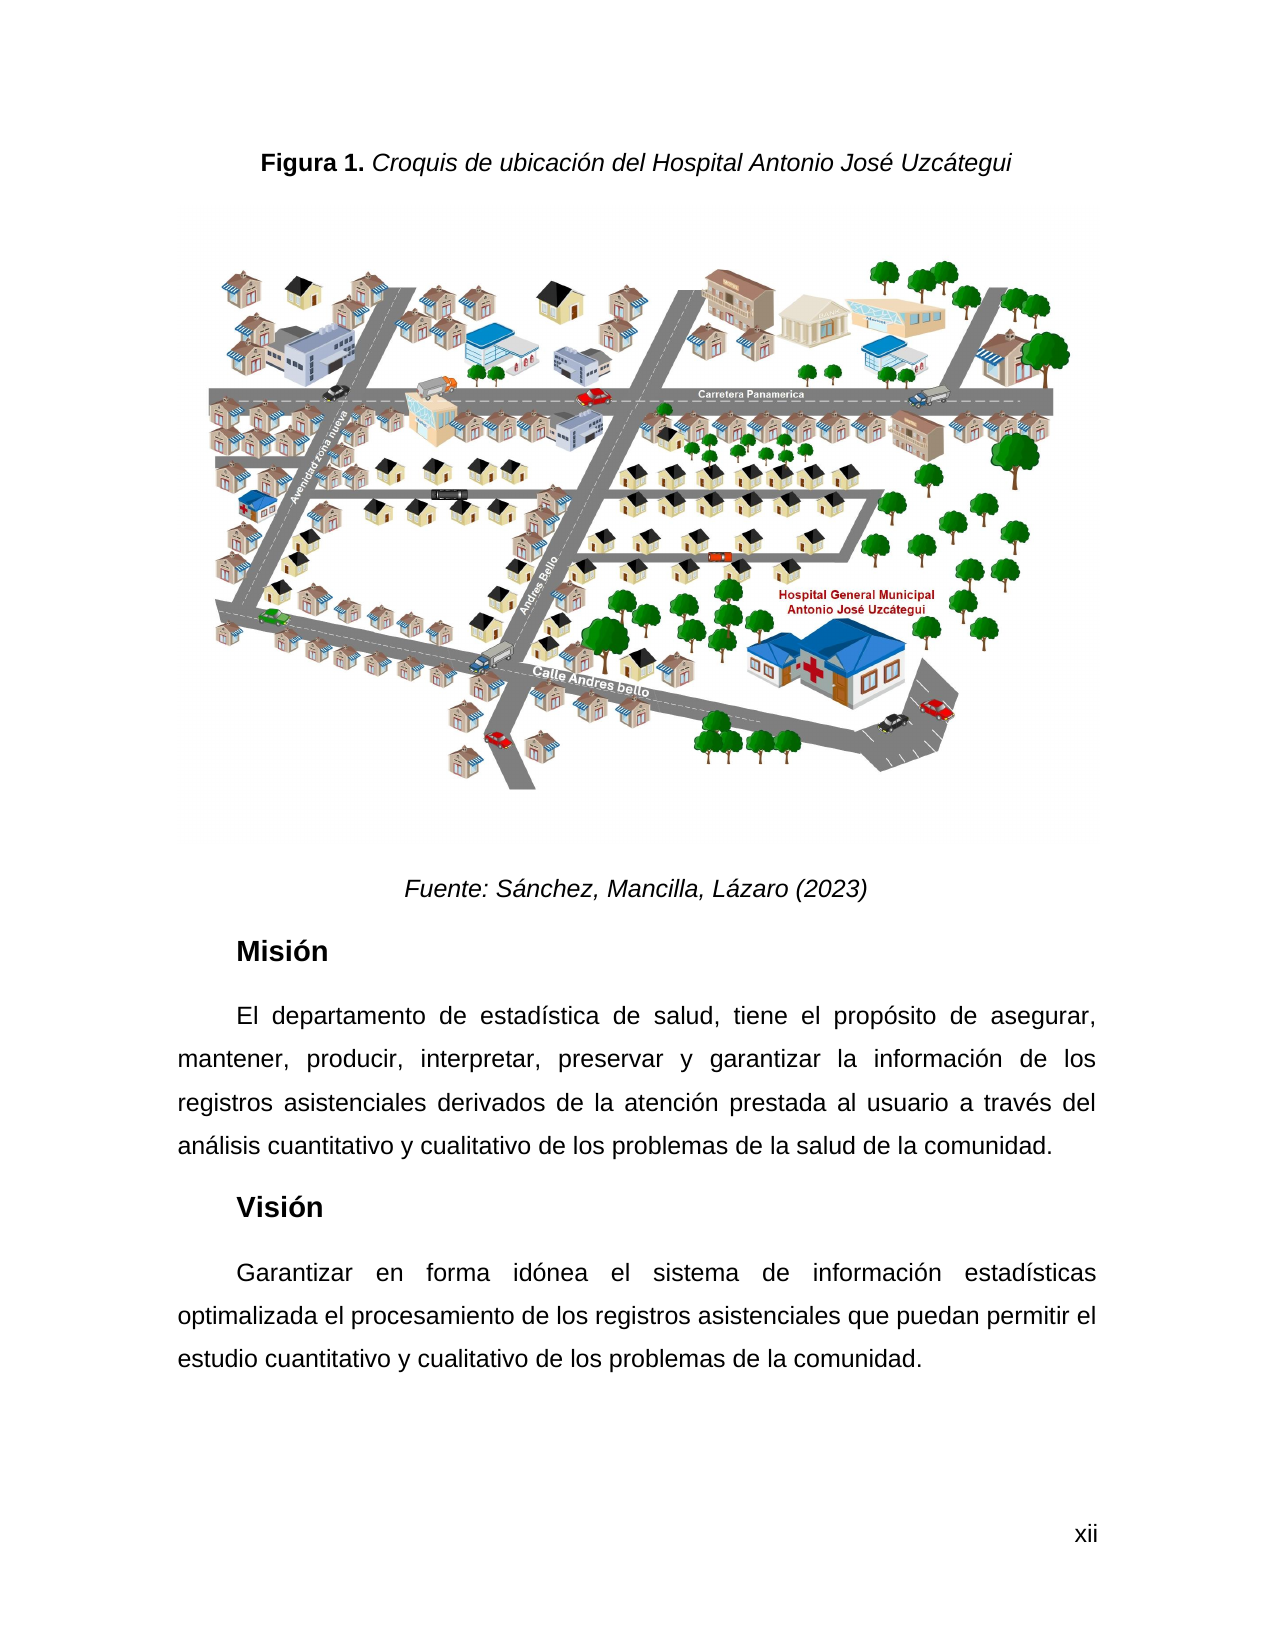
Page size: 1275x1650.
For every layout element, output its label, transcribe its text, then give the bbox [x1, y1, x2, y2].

picture [177, 205, 1100, 844]
text El departamento de estadística de salud, tiene el propósito de asegurar, mantener, producir, interpretar, preservar y garantizar la información de los registros asistenciales derivados de la atención prestada al usuario a través del análisis cuantitativo y cualitativo de los problemas de la salud de la comunidad. [177, 1001, 1098, 1159]
subtitle Misión [236, 934, 1098, 968]
text Figura 1. Croquis de ubicación del Hospital Antonio José Uzcátegui [177, 148, 1098, 176]
text Fuente: Sánchez, Mancilla, Lázaro (2023) [177, 874, 1098, 903]
text Garantizar en forma idónea el sistema de información estadísticas optimalizada el procesamiento de los registros asistenciales que puedan permitir el estudio cuantitativo y cualitativo de los problemas de la comunidad. [177, 1257, 1098, 1372]
subtitle Visión [236, 1190, 1098, 1224]
